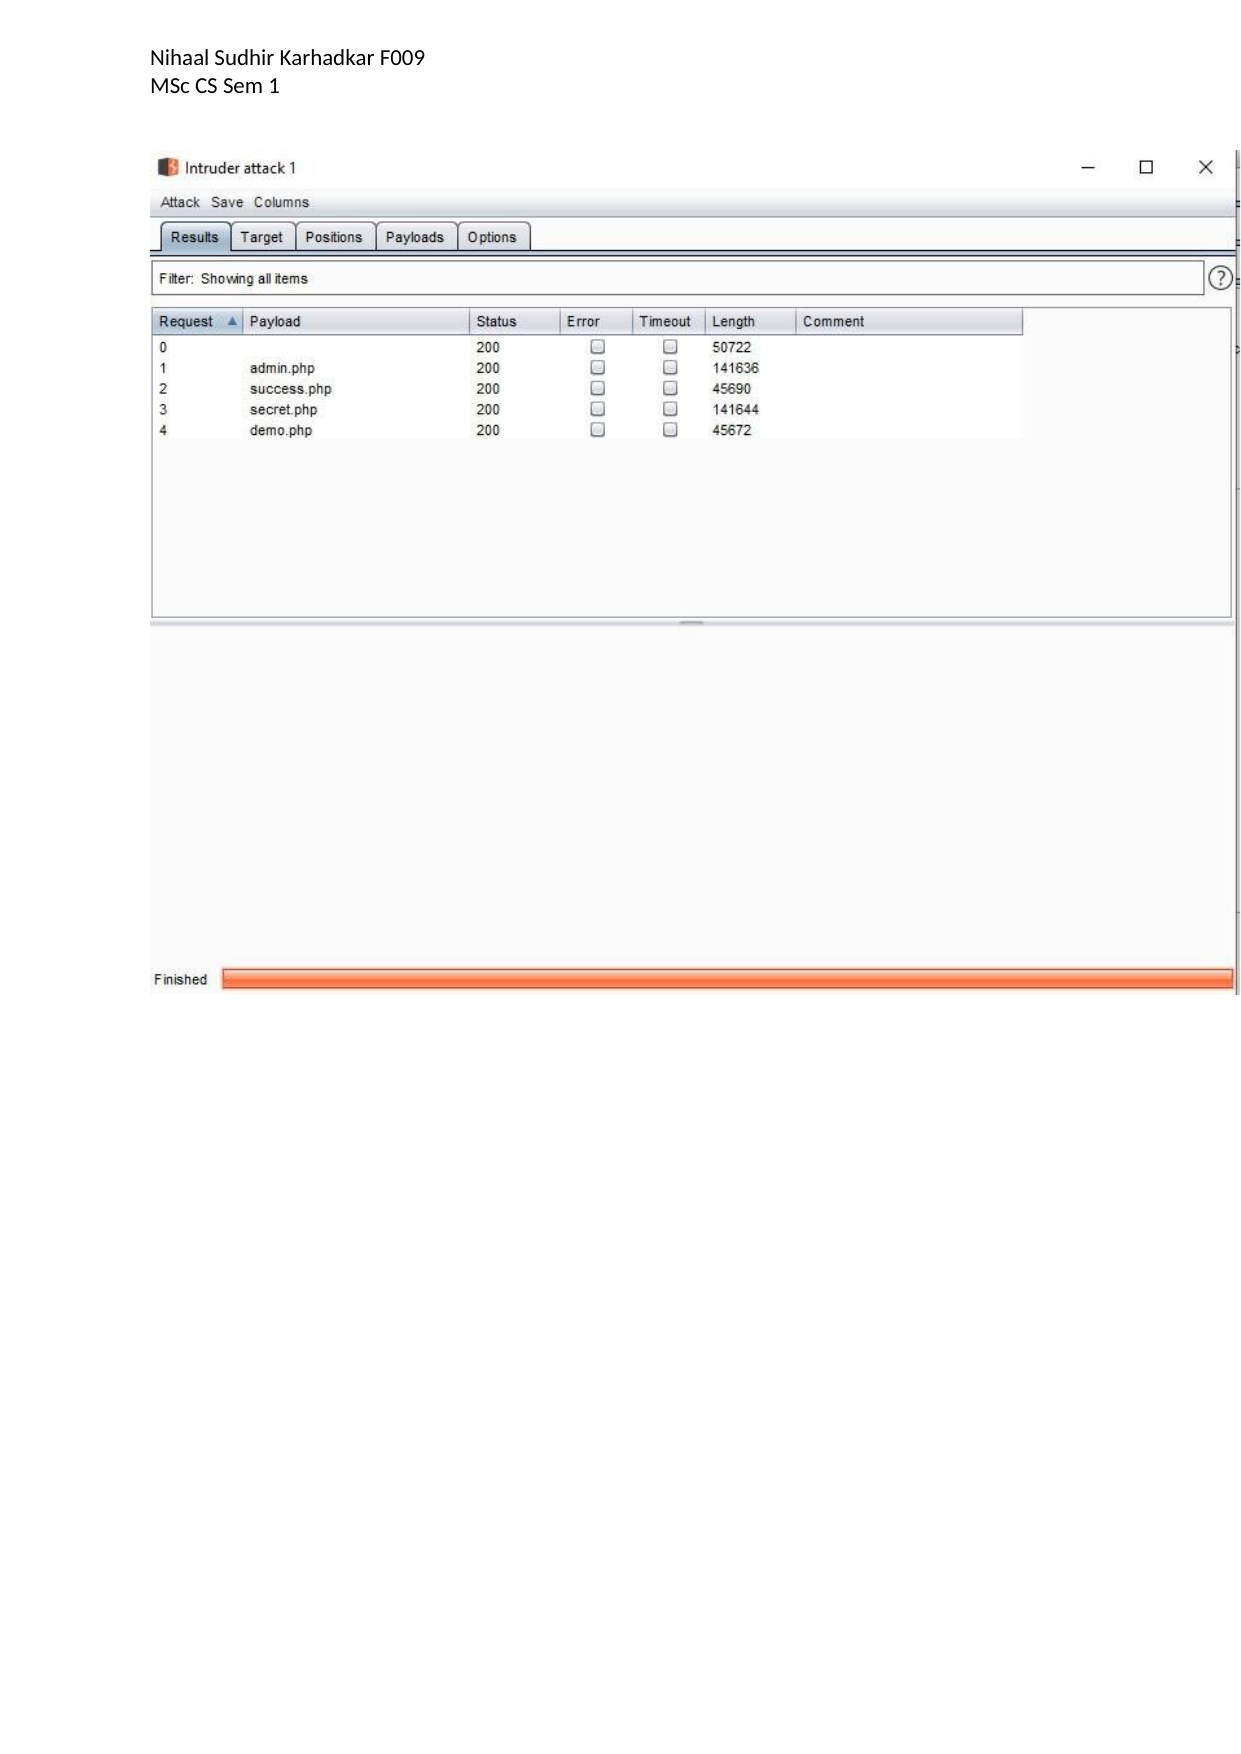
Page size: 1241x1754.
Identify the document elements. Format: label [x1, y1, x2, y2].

picture [150, 150, 1241, 995]
